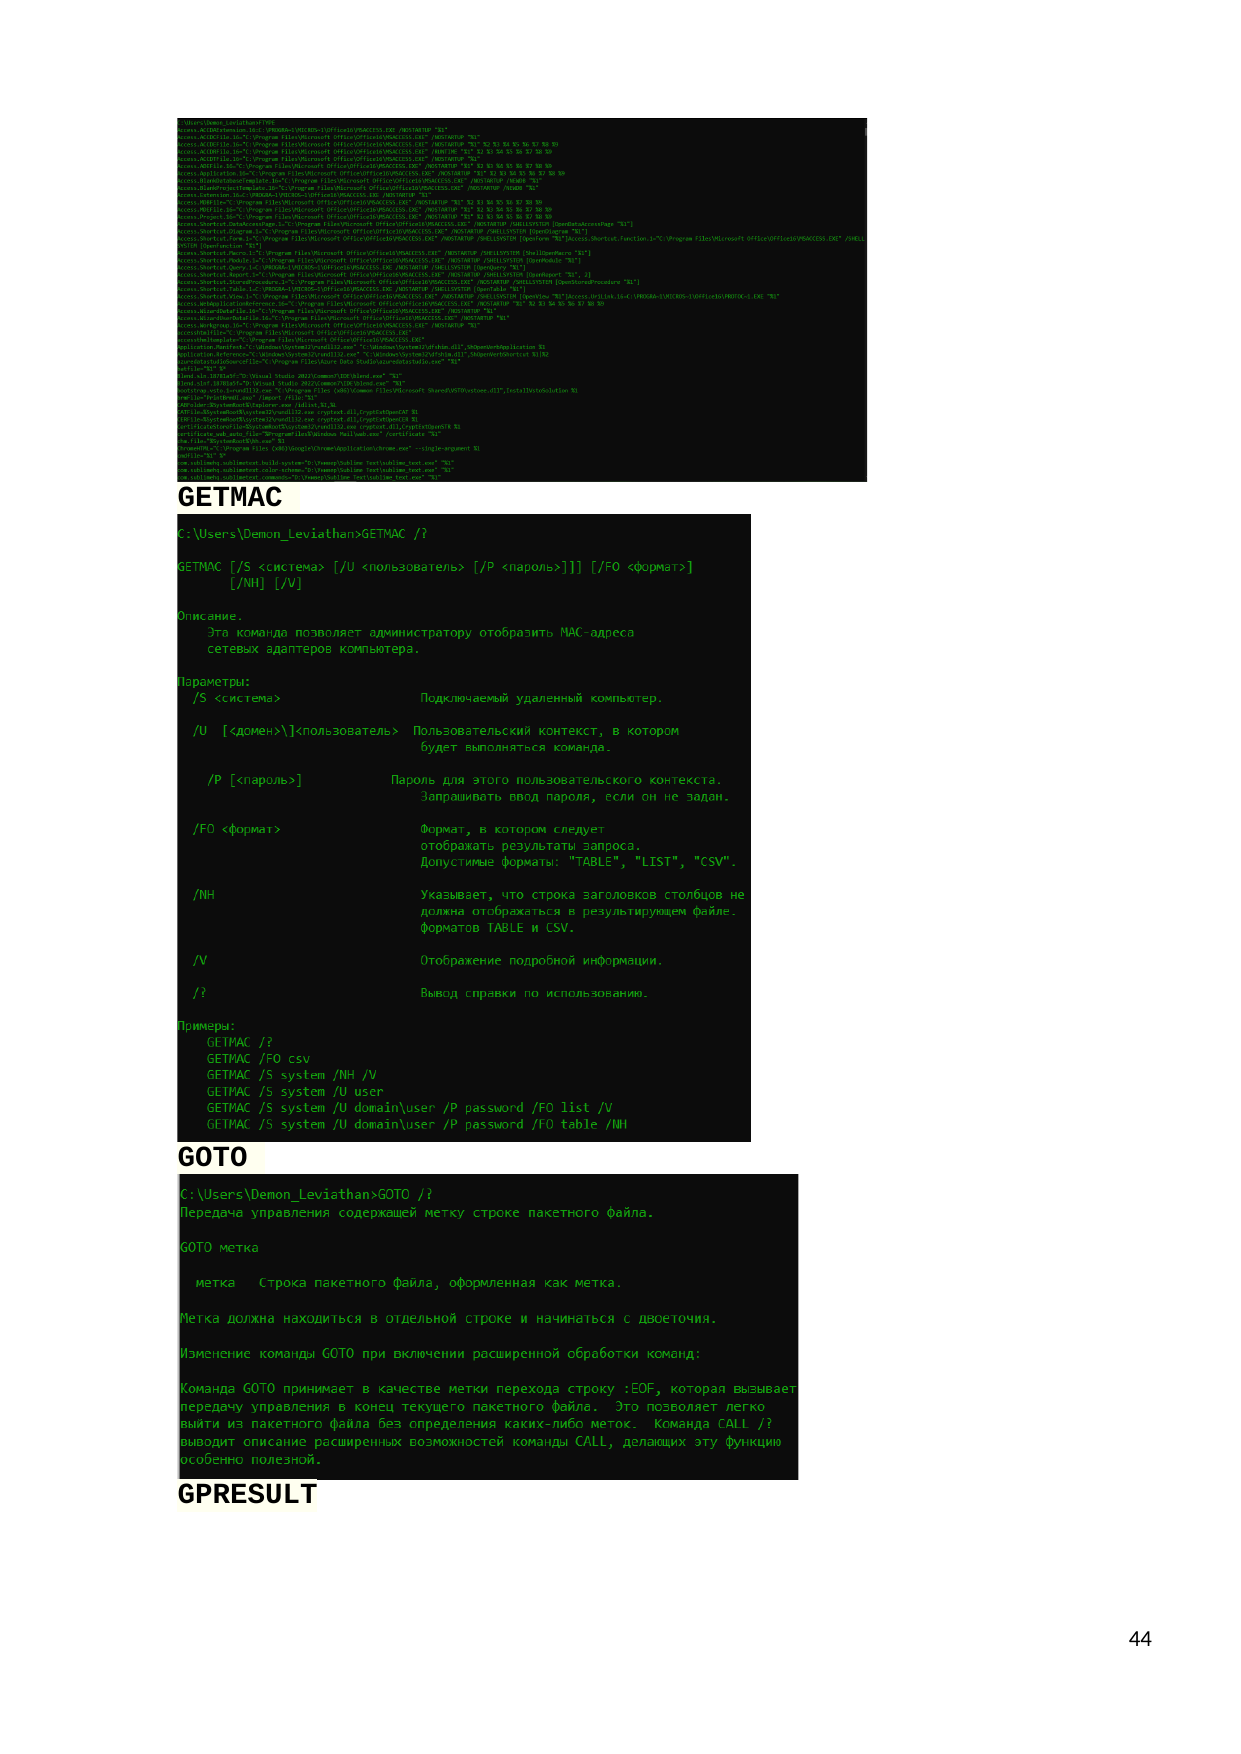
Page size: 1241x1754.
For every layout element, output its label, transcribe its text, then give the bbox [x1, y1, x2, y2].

picture [177, 118, 868, 482]
picture [177, 1174, 799, 1480]
list GPRESULT [317, 1175, 1152, 1512]
picture [177, 514, 751, 1142]
